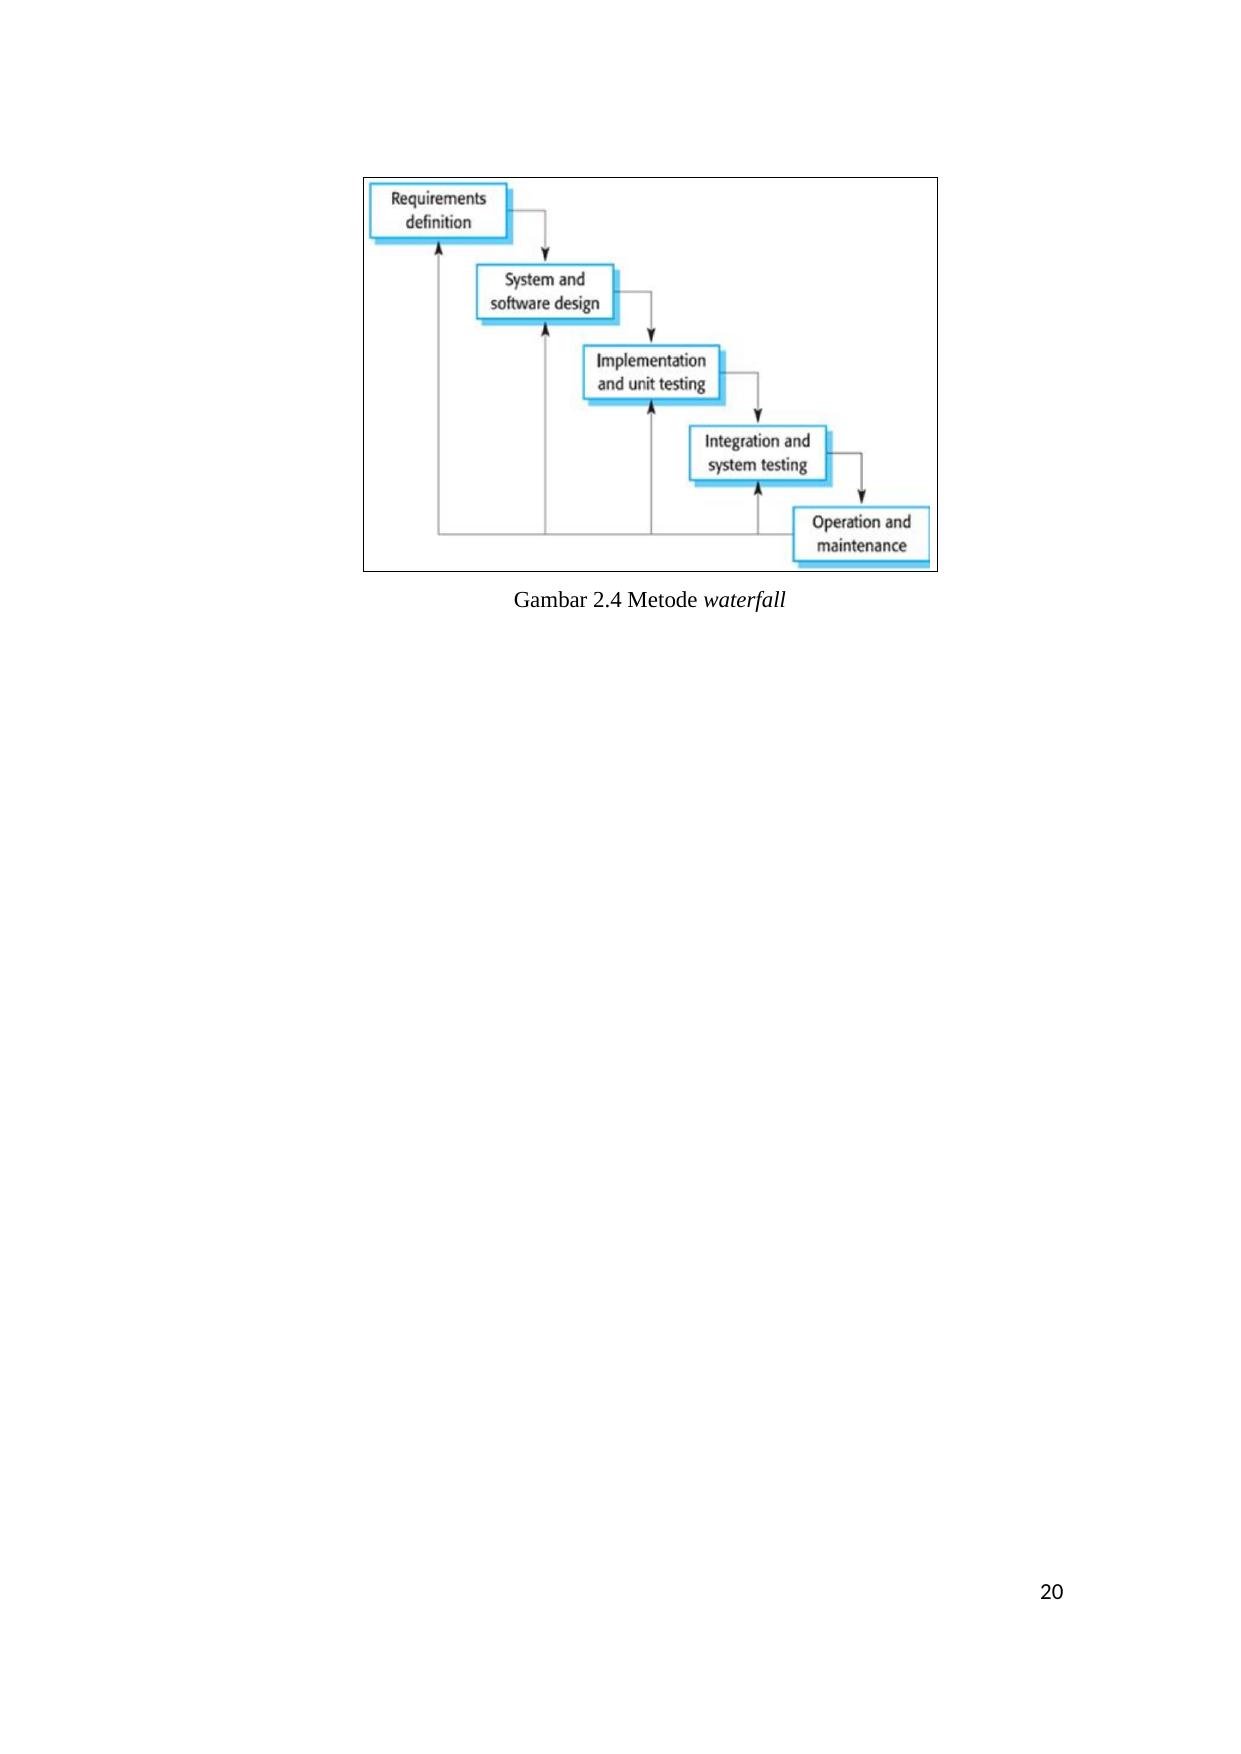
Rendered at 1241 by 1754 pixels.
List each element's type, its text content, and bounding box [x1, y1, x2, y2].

text Gambar 2.4 Metode waterfall [236, 586, 1063, 612]
picture [364, 178, 937, 571]
